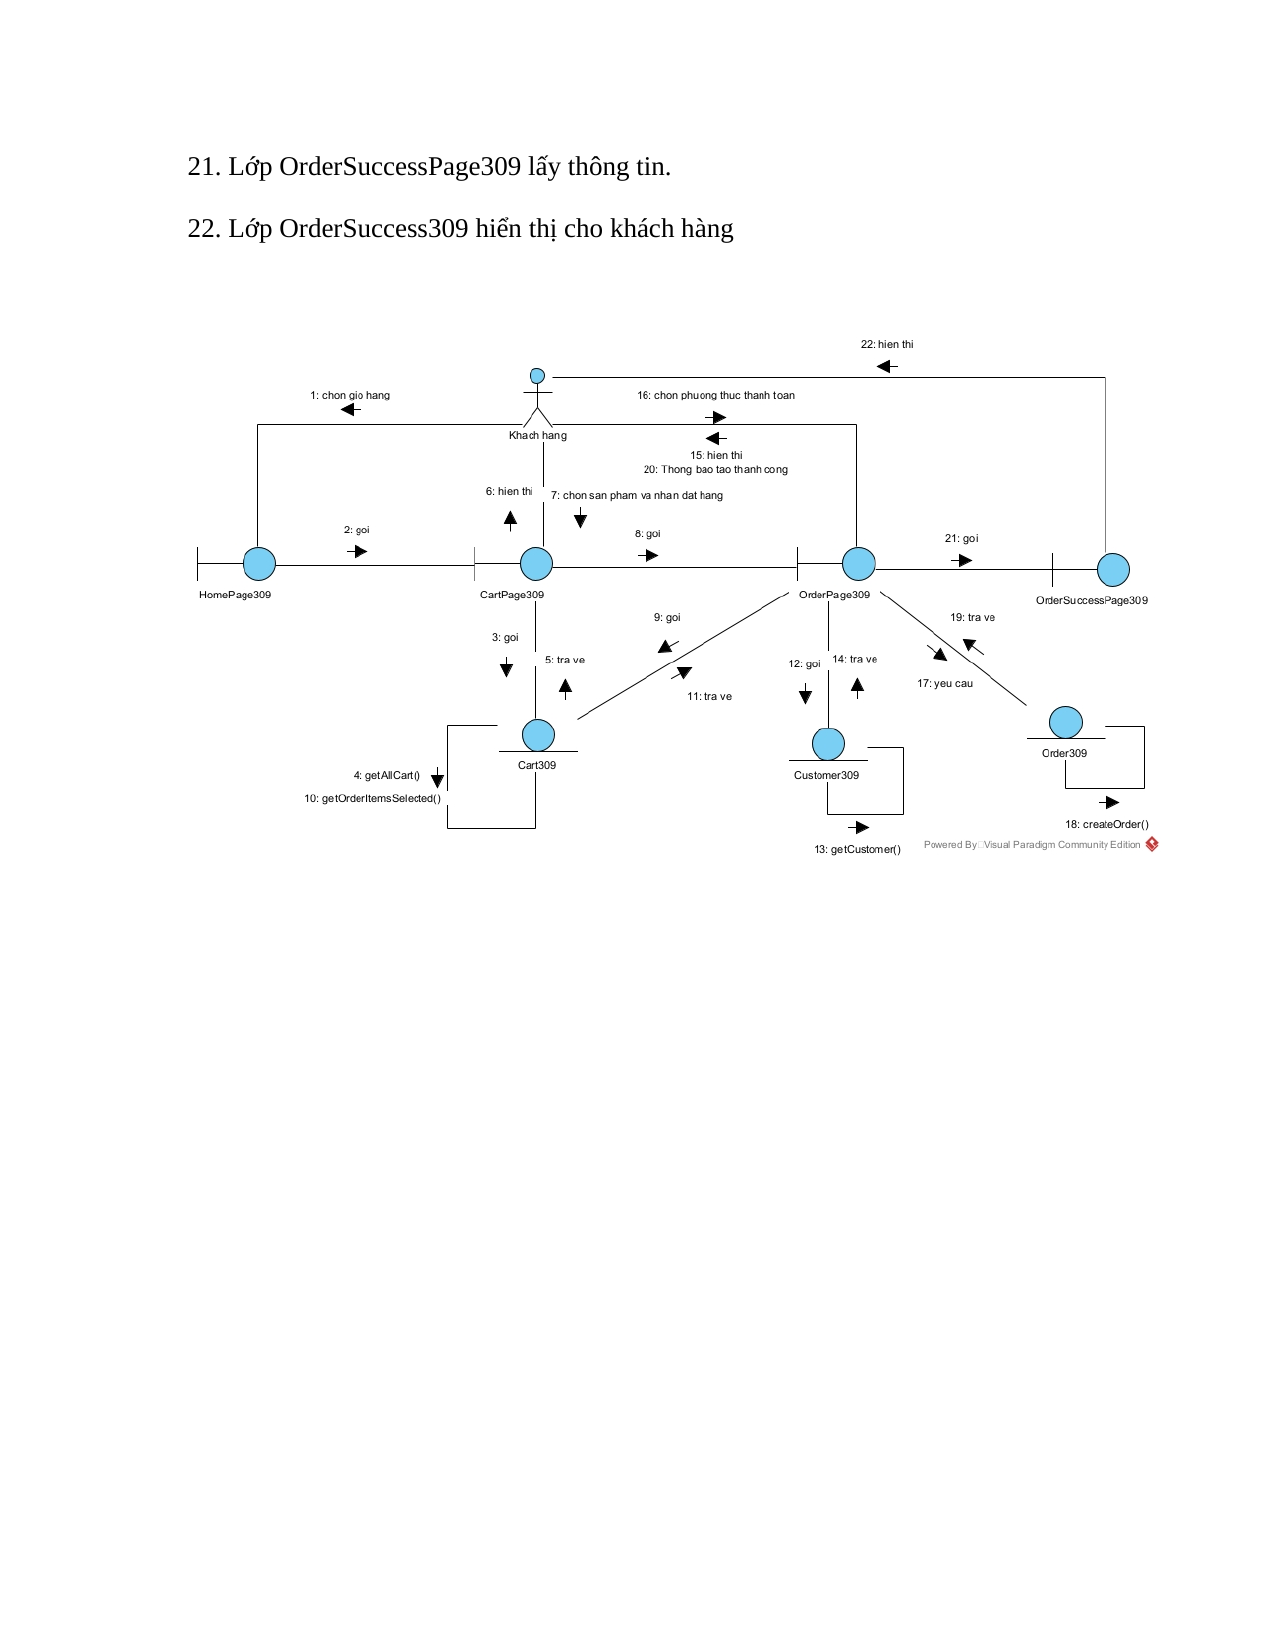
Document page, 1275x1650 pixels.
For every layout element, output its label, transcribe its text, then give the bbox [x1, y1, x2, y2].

text 22. Lớp OrderSuccess309 hiển thị cho khách hàng [187, 212, 1125, 243]
text 21. Lớp OrderSuccessPage309 lấy thông tin. [187, 150, 1125, 181]
picture [187, 335, 1163, 860]
